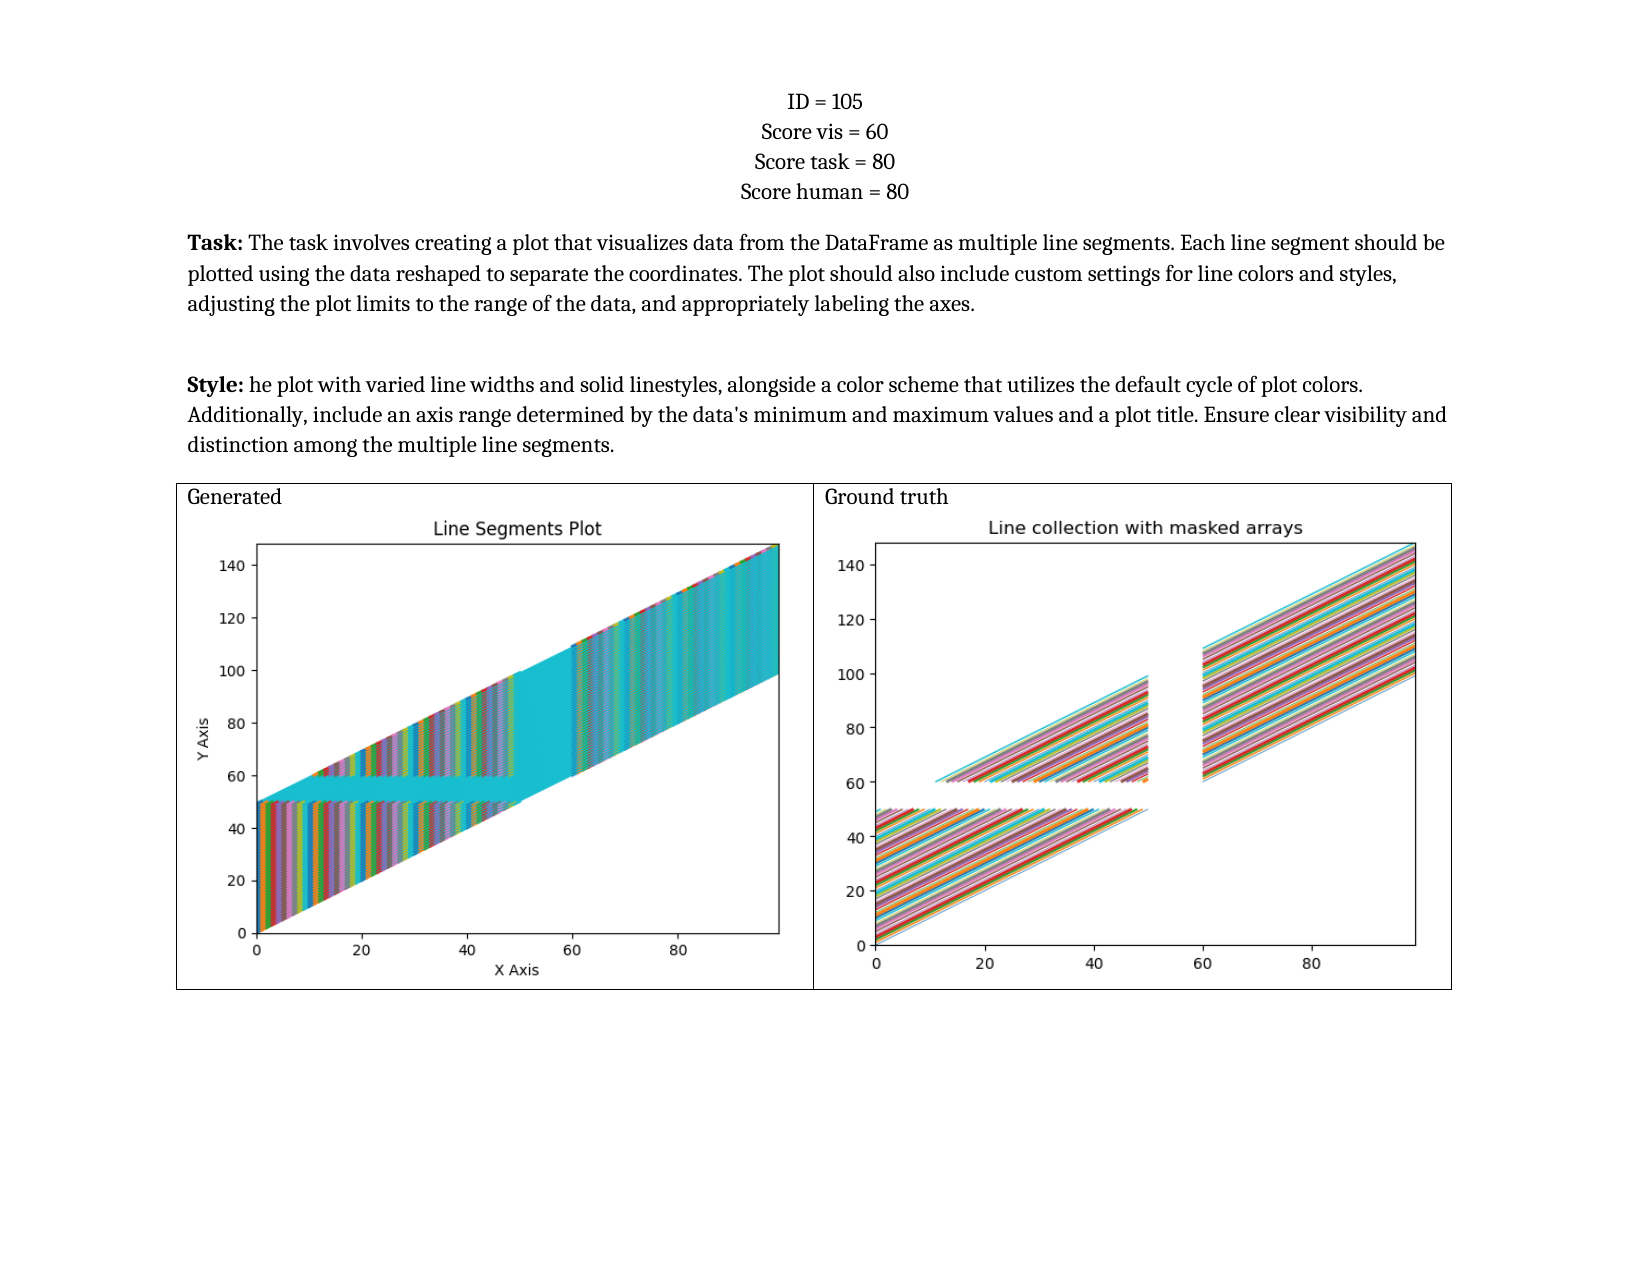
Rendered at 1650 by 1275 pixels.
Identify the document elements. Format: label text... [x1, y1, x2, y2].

text Task: The task involves creating a plot that visualizes data from the DataFrame as multiple line segments. Each line segment should be plotted using the data reshaped to separate the coordinates. The plot should also include custom settings for line colors and styles, adjusting the plot limits to the range of the data, and appropriately labeling the axes. [187, 230, 1462, 347]
picture [825, 510, 1425, 982]
picture [187, 510, 788, 989]
table_header Generated [177, 484, 813, 989]
table_header Ground truth [814, 484, 1451, 989]
text ID = 105 Score vis = 60 Score task = 80 Score human = 80 [187, 88, 1462, 206]
text Style: he plot with varied line widths and solid linestyles, alongside a color scheme that utilizes the default cycle of plot colors. Additionally, include an axis range determined by the data's minimum and maximum values and a plot title. Ensure clear visibility and distinction among the multiple line segments. [187, 372, 1462, 459]
